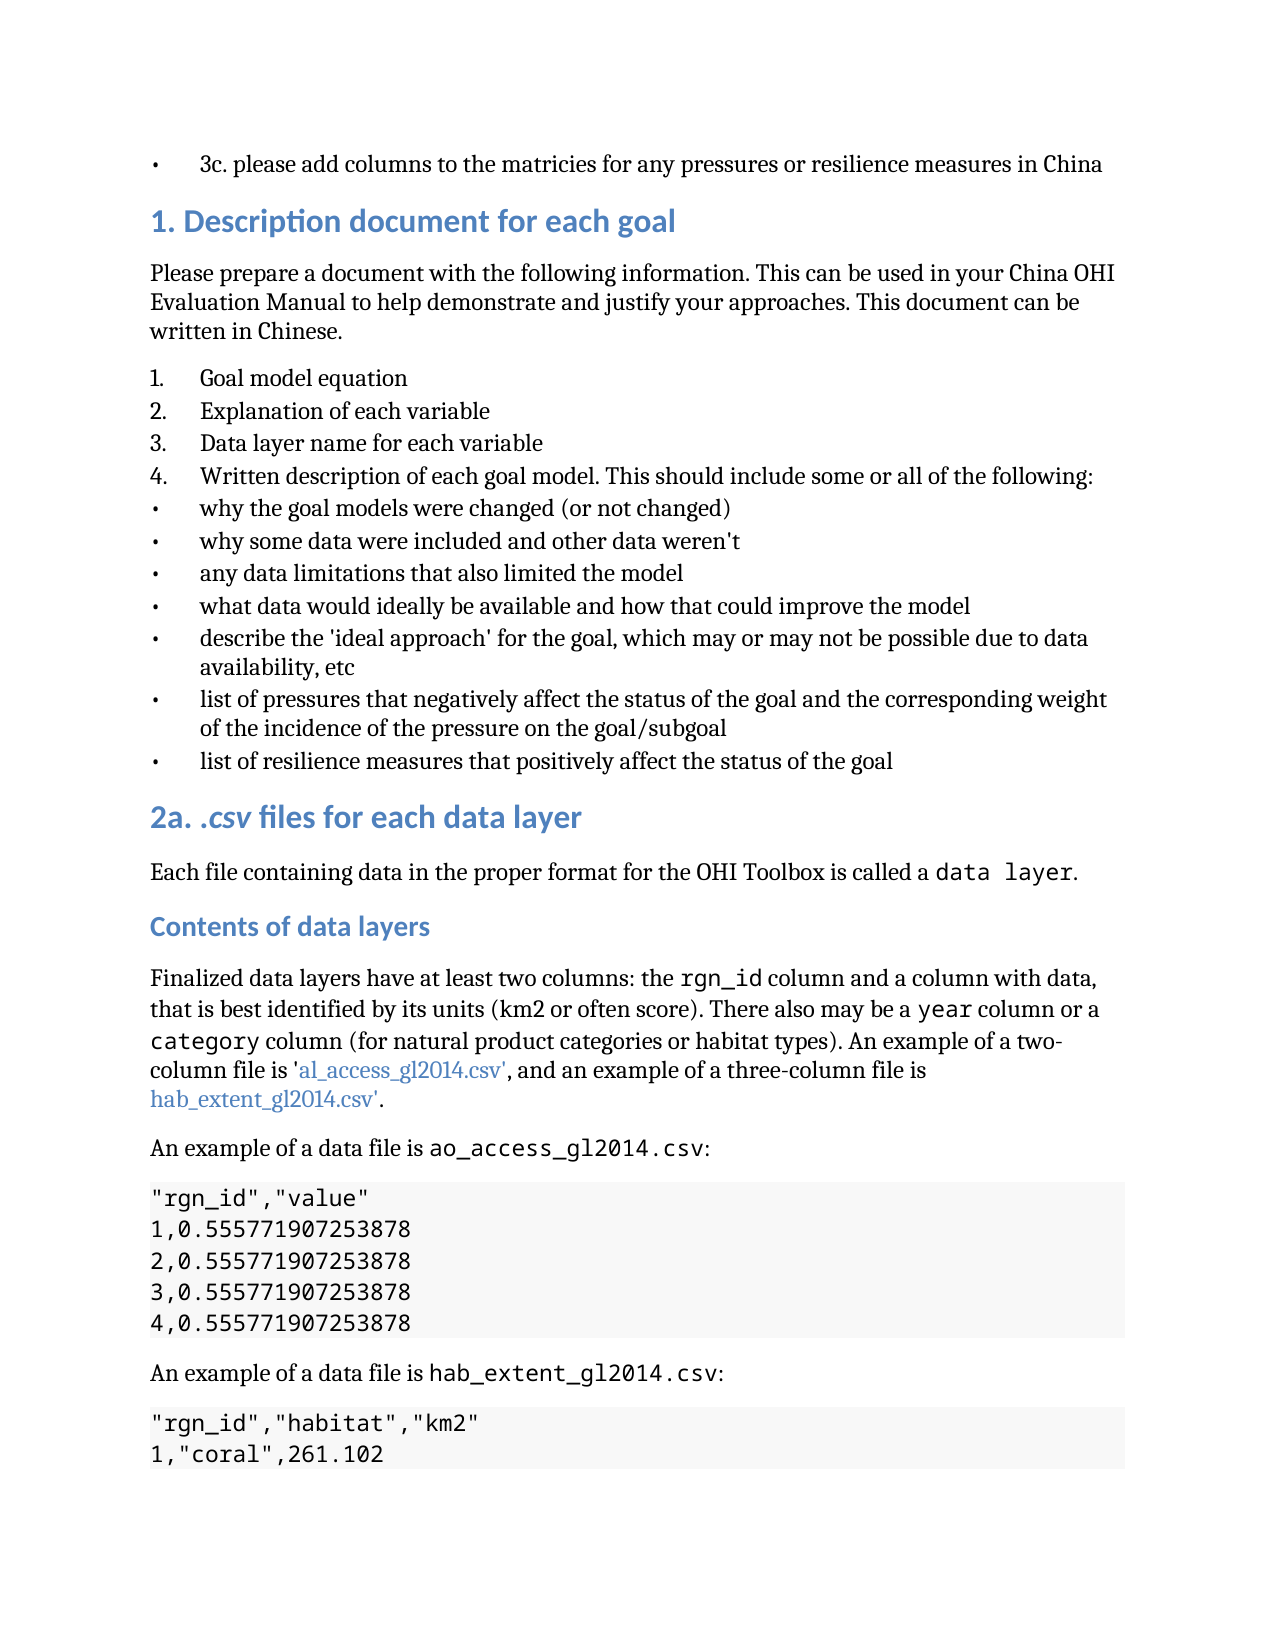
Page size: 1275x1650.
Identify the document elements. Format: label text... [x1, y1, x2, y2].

text Each file containing data in the proper format for the OHI Toolbox is called a data layer. [150, 856, 1125, 887]
text "rgn_id","value" 1,0.555771907253878 2,0.555771907253878 3,0.555771907253878 4,0.555771907253878 [150, 1182, 1125, 1338]
text Please prepare a document with the following information. This can be used in your China OHI Evaluation Manual to help demonstrate and justify your approaches. This document can be written in Chinese. [150, 259, 1125, 345]
list Goal model equation [150, 364, 1125, 393]
subtitle 2a. .csv files for each data layer [150, 796, 1125, 837]
list Written description of each goal model. This should include some or all of the following: [150, 462, 1125, 490]
list Data layer name for each variable [150, 429, 1125, 458]
text An example of a data file is hab_extent_gl2014.csv: [150, 1357, 1125, 1388]
list why some data were included and other data weren't [150, 527, 1125, 555]
list why the goal models were changed (or not changed) [150, 494, 1125, 523]
list any data limitations that also limited the model [150, 559, 1125, 588]
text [150, 1407, 1125, 1469]
list list of resilience measures that positively affect the status of the goal [150, 747, 1125, 775]
list 3c. please add columns to the matricies for any pressures or resilience measures in China [150, 150, 1125, 179]
list Explanation of each variable [150, 397, 1125, 425]
list describe the 'ideal approach' for the goal, which may or may not be possible due to data availability, etc [150, 624, 1125, 682]
subtitle Contents of data layers [150, 908, 1125, 943]
text An example of a data file is ao_access_gl2014.csv: [150, 1132, 1125, 1163]
list what data would ideally be available and how that could improve the model [150, 592, 1125, 620]
text Finalized data layers have at least two columns: the rgn_id column and a column with data, that is best identified by its units (km2 or often score). There also may be a year column or a category column (for natural product categories or habitat types). An example of a two-column file is 'al_access_gl2014.csv', and an example of a three-column file is hab_extent_gl2014.csv'. [150, 962, 1125, 1113]
subtitle 1. Description document for each goal [150, 199, 1125, 240]
list list of pressures that negatively affect the status of the goal and the corresponding weight of the incidence of the pressure on the goal/subgoal [150, 685, 1125, 743]
